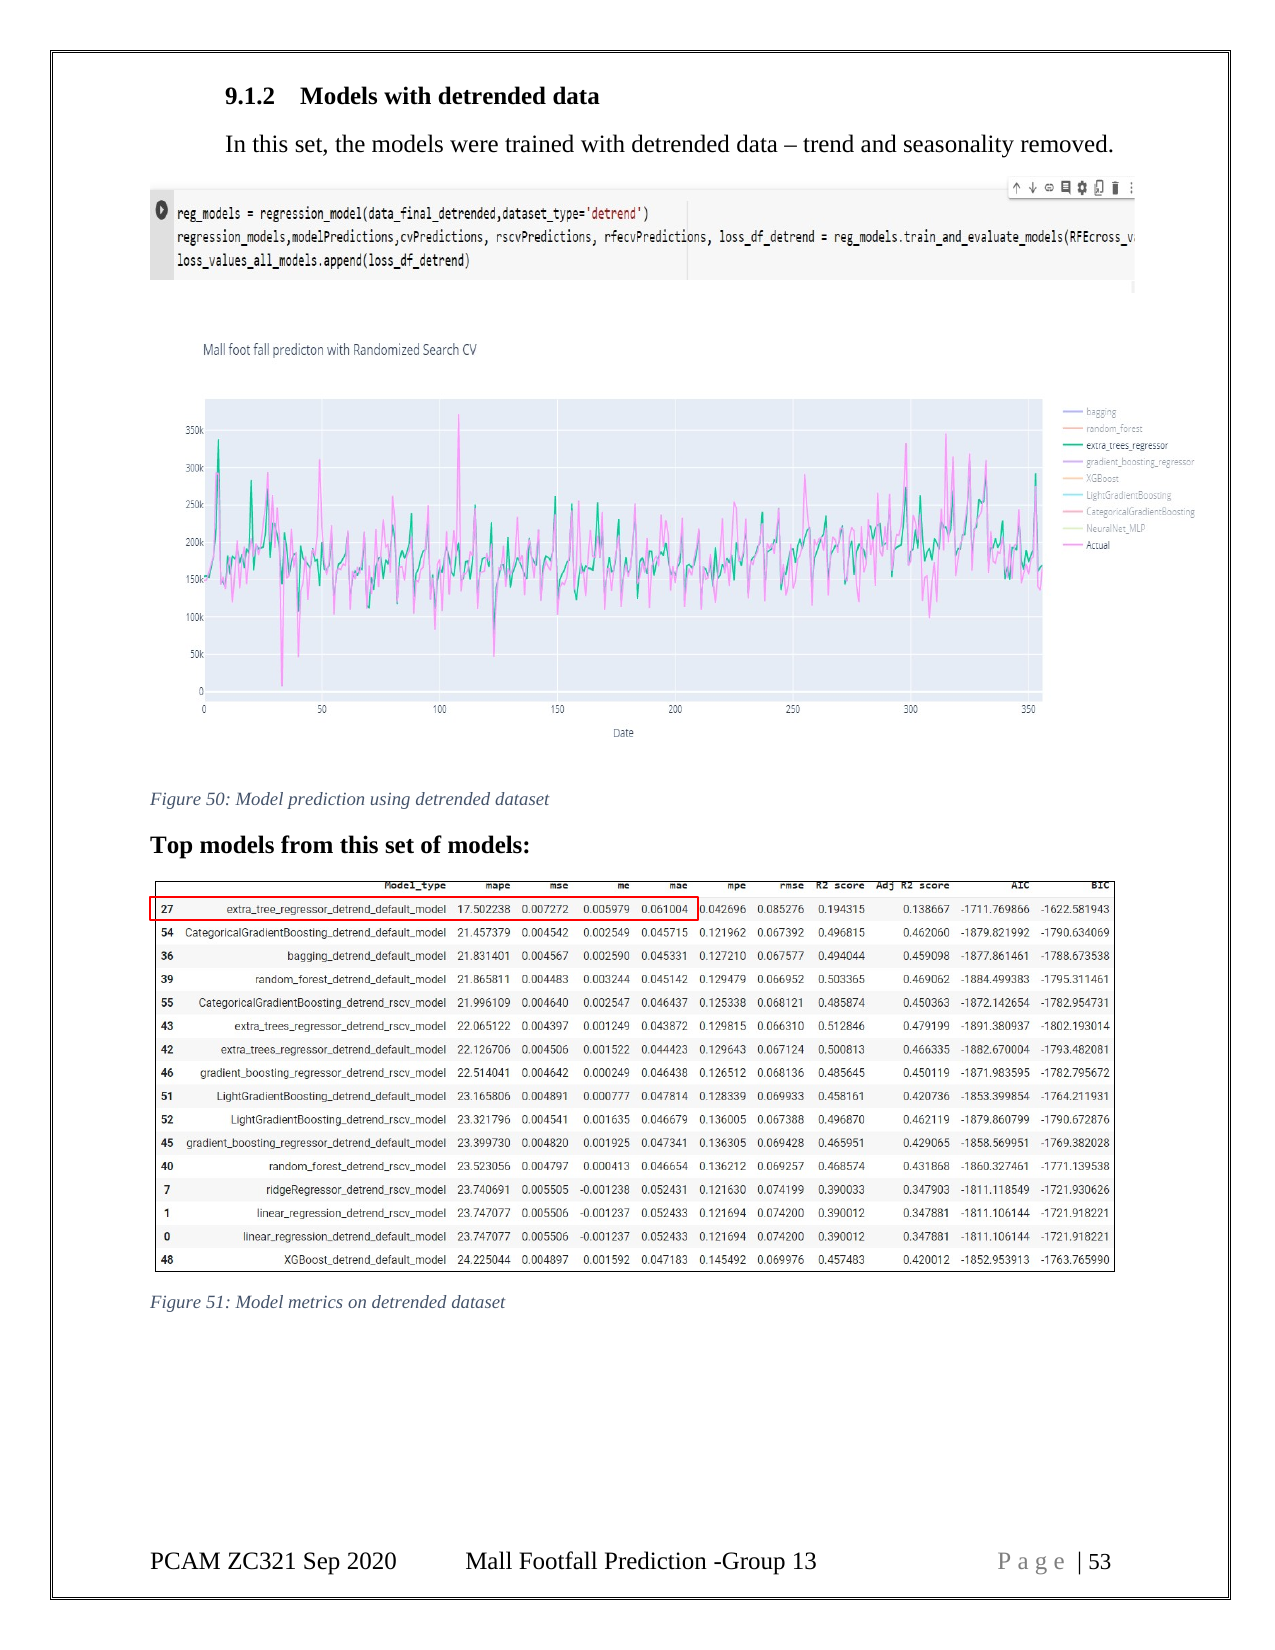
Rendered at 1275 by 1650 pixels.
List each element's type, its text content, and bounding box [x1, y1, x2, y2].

picture [156, 882, 1114, 899]
text Figure 50: Model prediction using detrended dataset [150, 788, 1228, 809]
subtitle Models with detrended data [225, 81, 1228, 110]
picture [150, 176, 1135, 293]
subtitle Top models from this set of models: [150, 830, 1228, 858]
text In this set, the models were trained with detrended data – trend and seasonality removed. [225, 129, 1228, 157]
text Figure 51: Model metrics on detrended dataset [150, 899, 1228, 1313]
picture [185, 343, 1195, 737]
